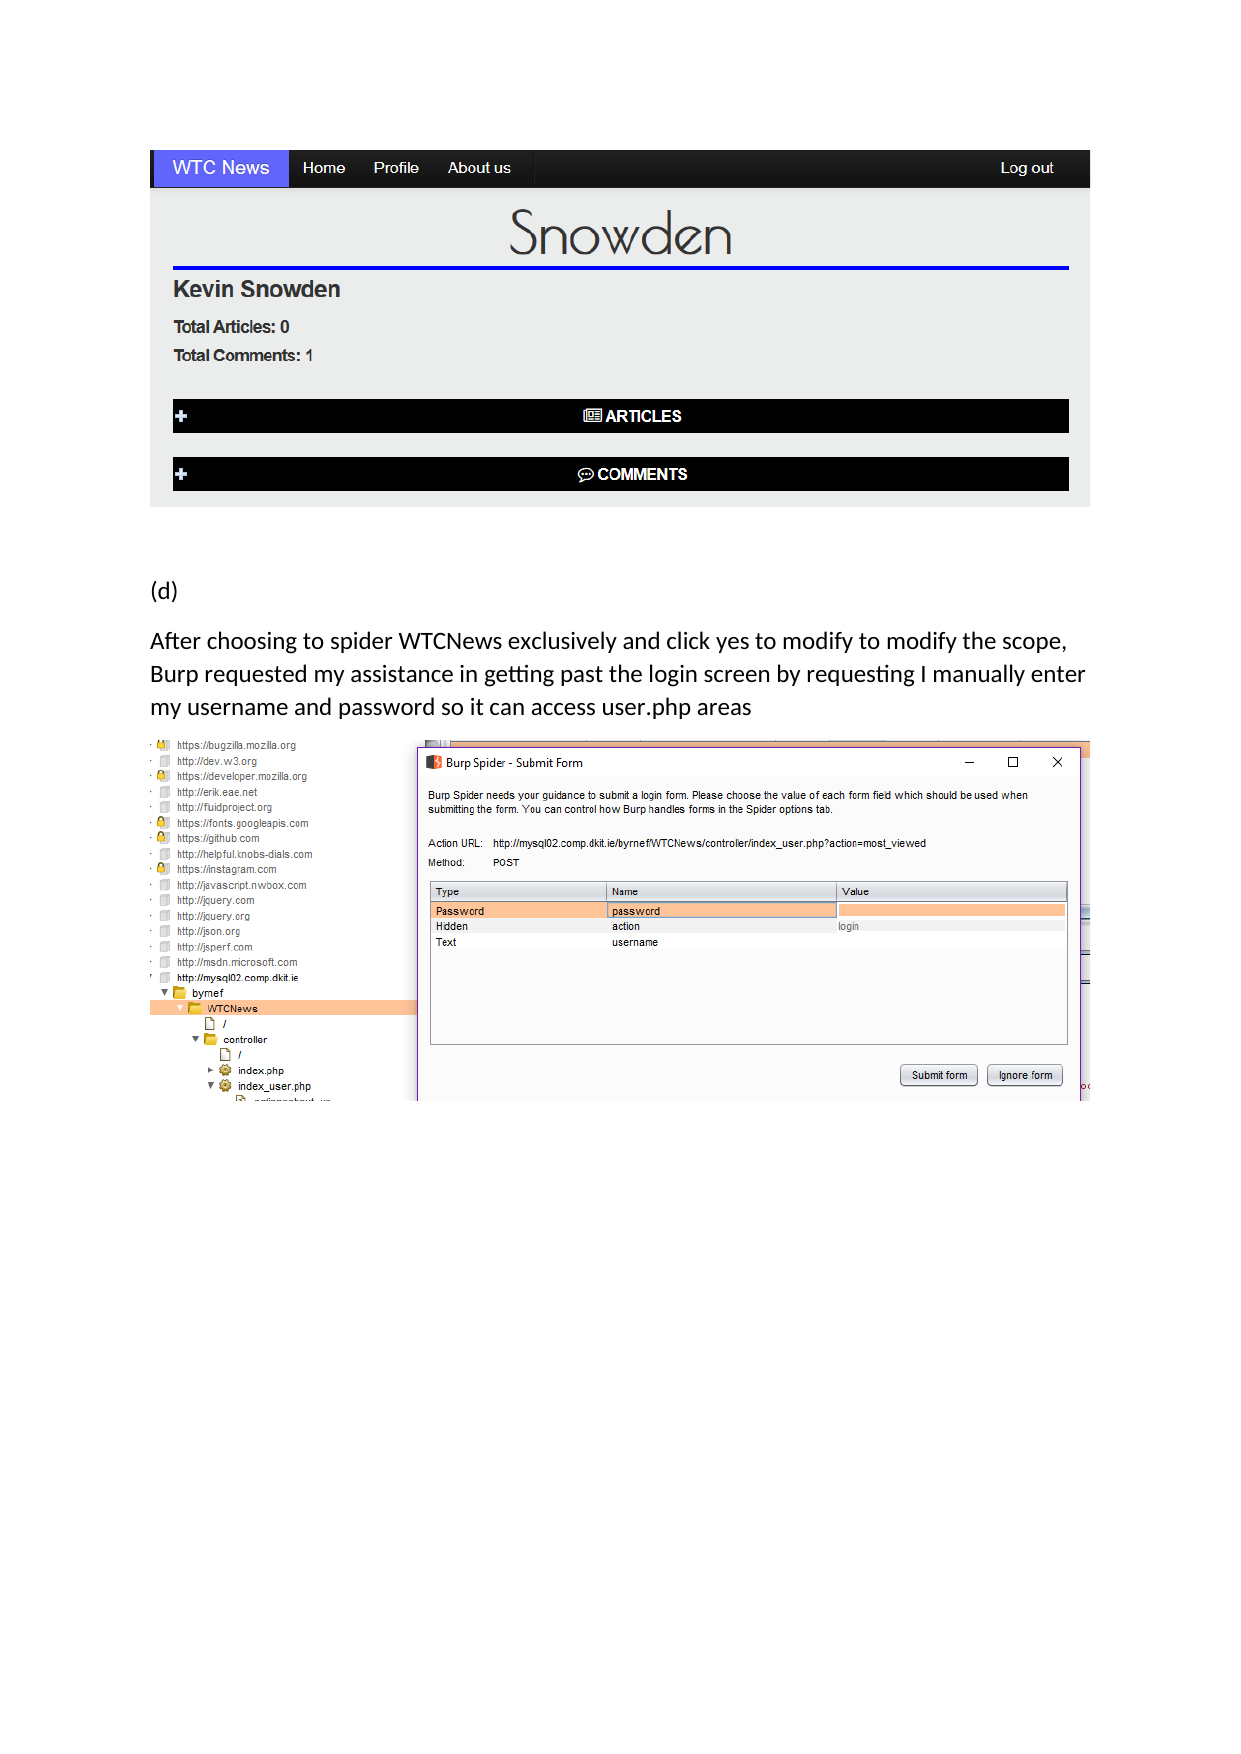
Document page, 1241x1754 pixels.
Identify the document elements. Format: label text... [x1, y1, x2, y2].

text (d) [150, 575, 1090, 606]
picture [150, 740, 1091, 1101]
text After choosing to spider WTCNews exclusively and click yes to modify to modify the scope, Burp requested my assistance in getting past the login screen by requesting I manually enter my username and password so it can access user.php areas [150, 625, 1090, 721]
picture [150, 150, 1091, 507]
